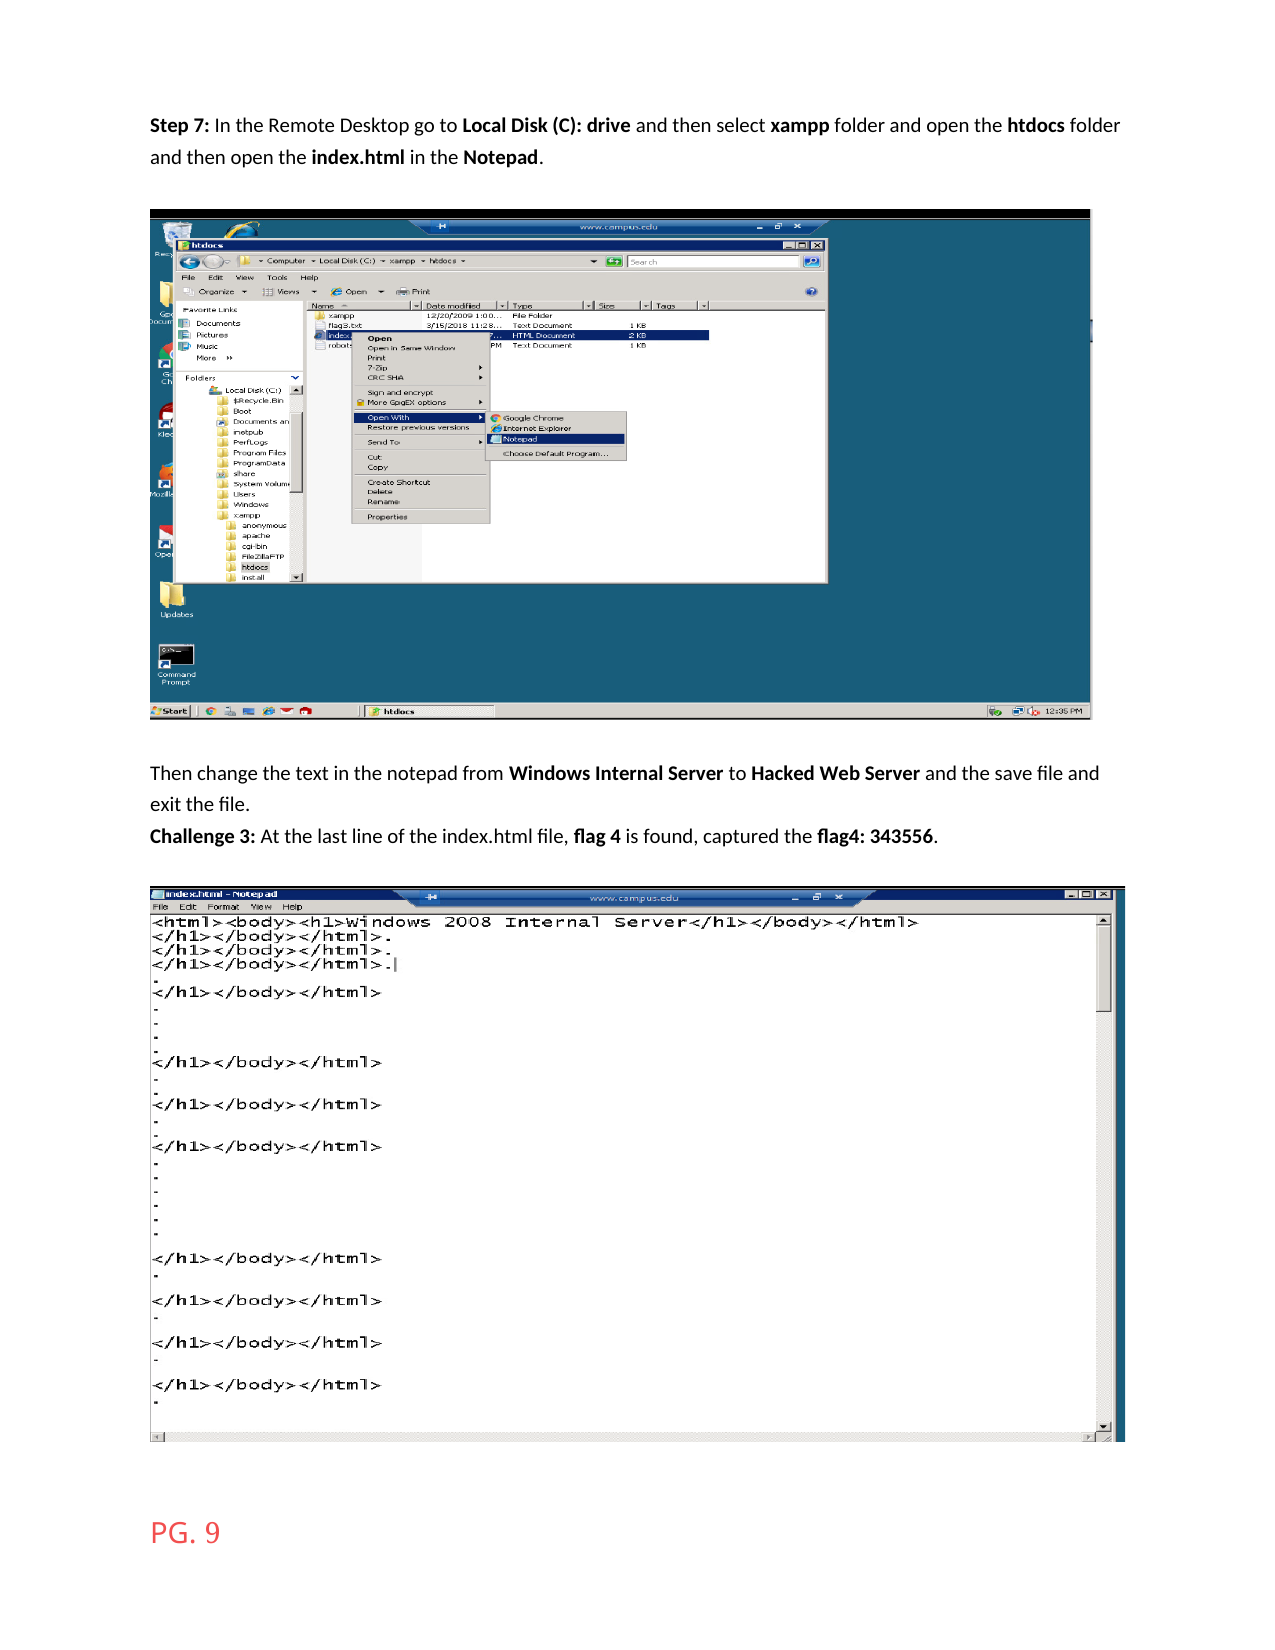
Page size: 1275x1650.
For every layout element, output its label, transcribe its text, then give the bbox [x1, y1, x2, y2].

picture [150, 209, 1093, 720]
text Challenge 3: At the last line of the index.html file, flag 4 is found, captured the flag4: 343556. [150, 823, 1125, 849]
picture [150, 886, 1125, 1442]
text Then change the text in the notepad from Windows Internal Server to Hacked Web Server and the save file and exit the file. [150, 760, 1125, 817]
text Step 7: In the Remote Desktop go to Local Disk (C): drive and then select xampp folder and open the htdocs folder and then open the index.html in the Notepad. [150, 112, 1125, 170]
